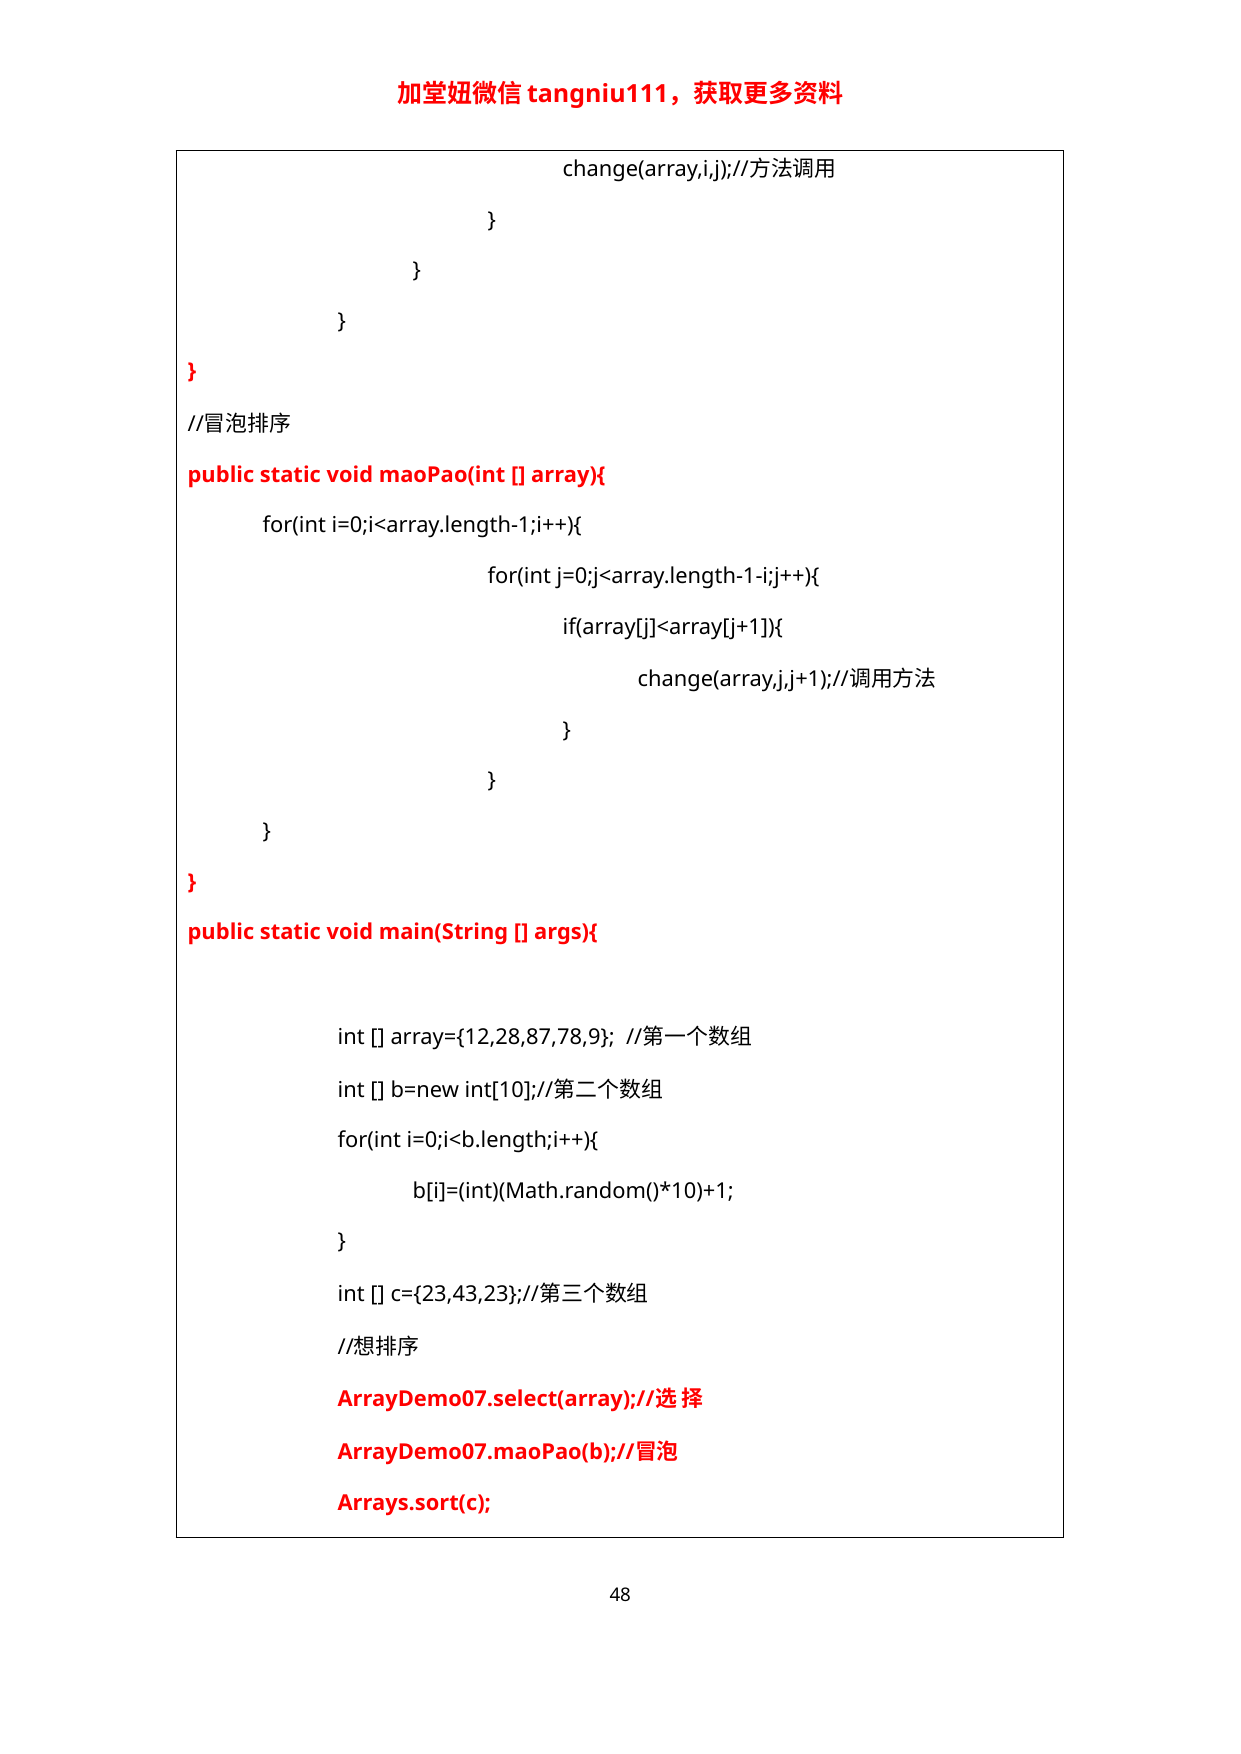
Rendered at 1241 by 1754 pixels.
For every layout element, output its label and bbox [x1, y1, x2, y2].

table_header [177, 151, 1063, 1537]
